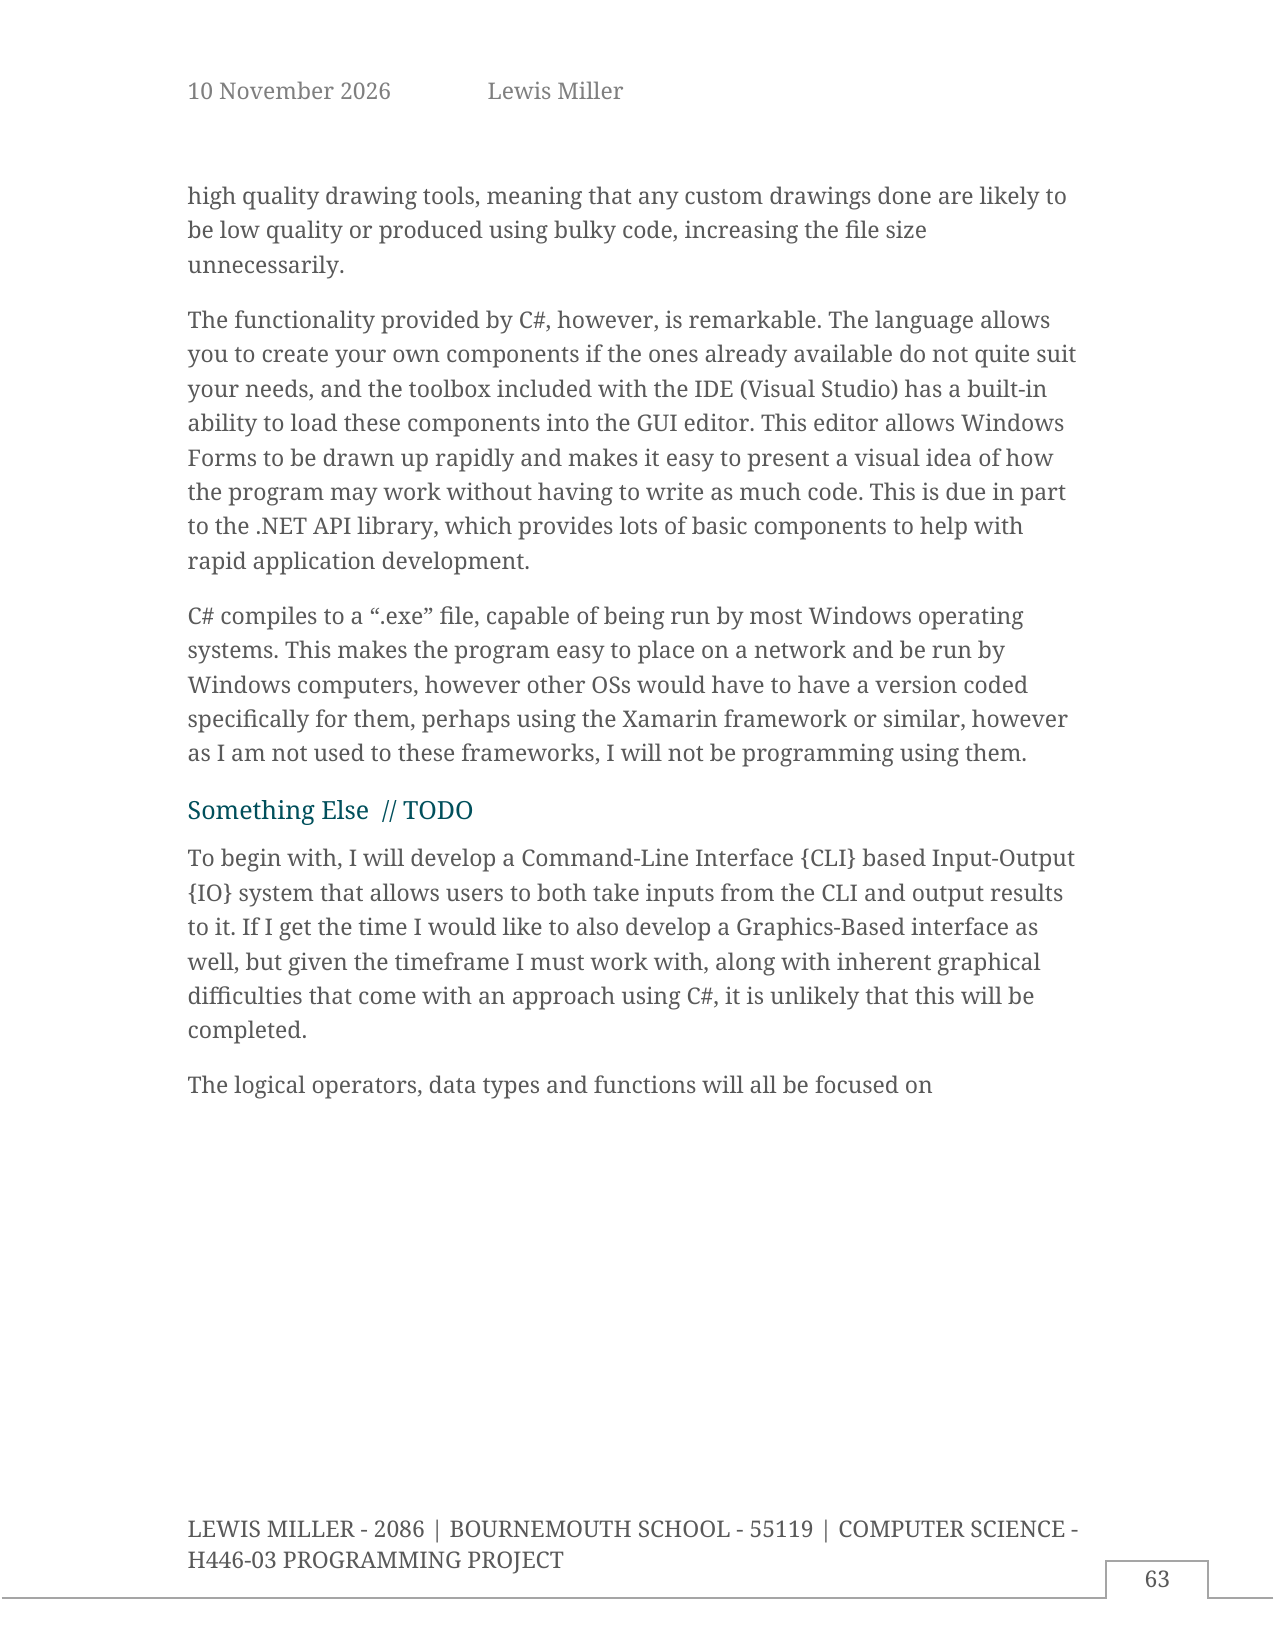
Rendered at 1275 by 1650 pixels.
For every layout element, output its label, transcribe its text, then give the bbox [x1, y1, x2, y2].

text To begin with, I will develop a Command-Line Interface {CLI} based Input-Output {IO} system that allows users to both take inputs from the CLI and output results to it. If I get the time I would like to also develop a Graphics-Based interface as well, but given the timeframe I must work with, along with inherent graphical difficulties that come with an approach using C#, it is unlikely that this will be completed. [187, 842, 1087, 1046]
text C# compiles to a “.exe” file, capable of being run by most Windows operating systems. This makes the program easy to place on a network and be run by Windows computers, however other OSs would have to have a version coded specifically for them, perhaps using the Xamarin framework or similar, however as I am not used to these frameworks, I will not be programming using them. [187, 600, 1087, 768]
text The functionality provided by C#, however, is remarkable. The language allows you to create your own components if the ones already available do not quite suit your needs, and the toolbox included with the IDE (Visual Studio) has a built-in ability to load these components into the GUI editor. This editor allows Windows Forms to be drawn up rapidly and makes it easy to present a visual idea of how the program may work without having to write as much code. This is due in part to the .NET API library, which provides lots of basic components to help with rapid application development. [187, 304, 1087, 576]
text The logical operators, data types and functions will all be focused on [187, 1069, 1087, 1101]
subtitle Something Else // TODO [187, 792, 1087, 827]
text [187, 180, 1087, 280]
